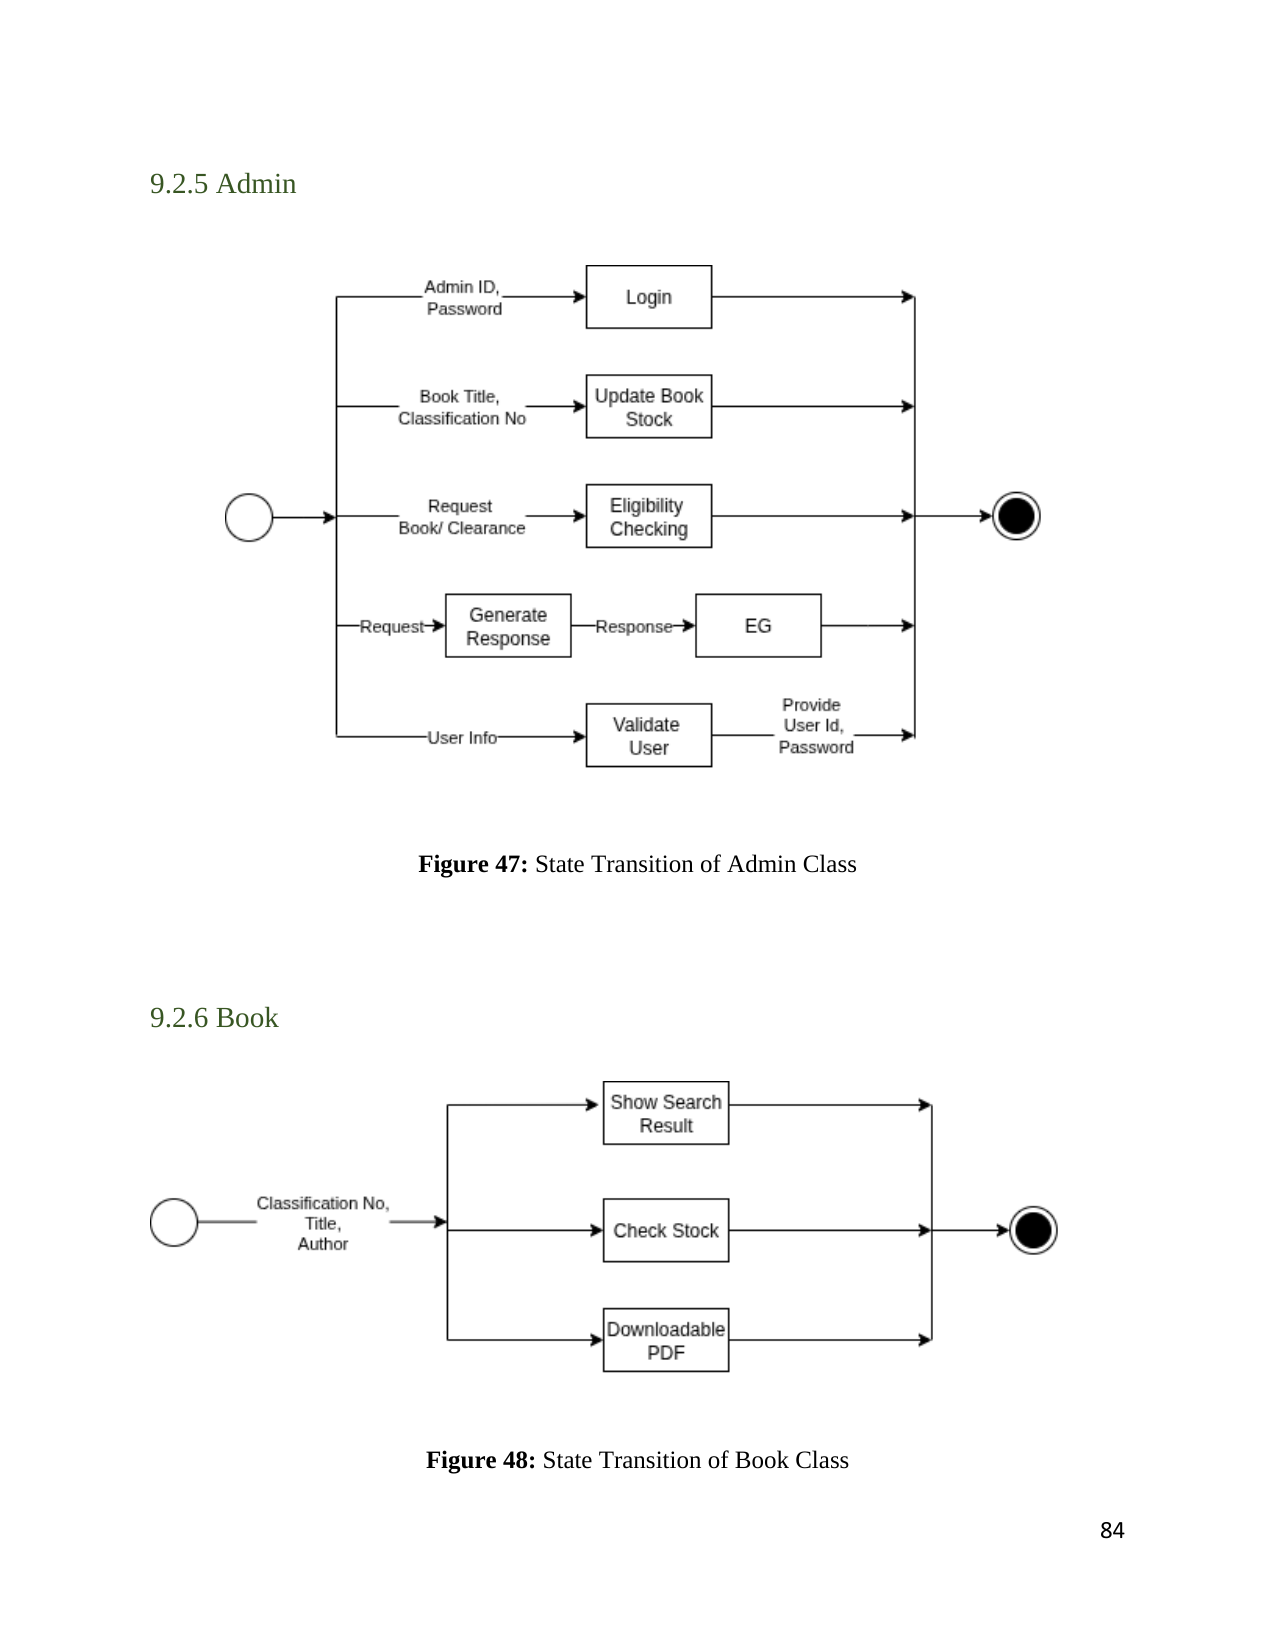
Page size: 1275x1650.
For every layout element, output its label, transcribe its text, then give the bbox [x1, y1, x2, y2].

text Figure 47: State Transition of Admin Class [150, 849, 1125, 878]
picture [225, 265, 1041, 777]
subtitle 9.2.5 Admin [150, 167, 1125, 200]
subtitle 9.2.6 Book [150, 1000, 1125, 1033]
picture [150, 1081, 1058, 1374]
text Figure 48: State Transition of Book Class [150, 1445, 1125, 1474]
